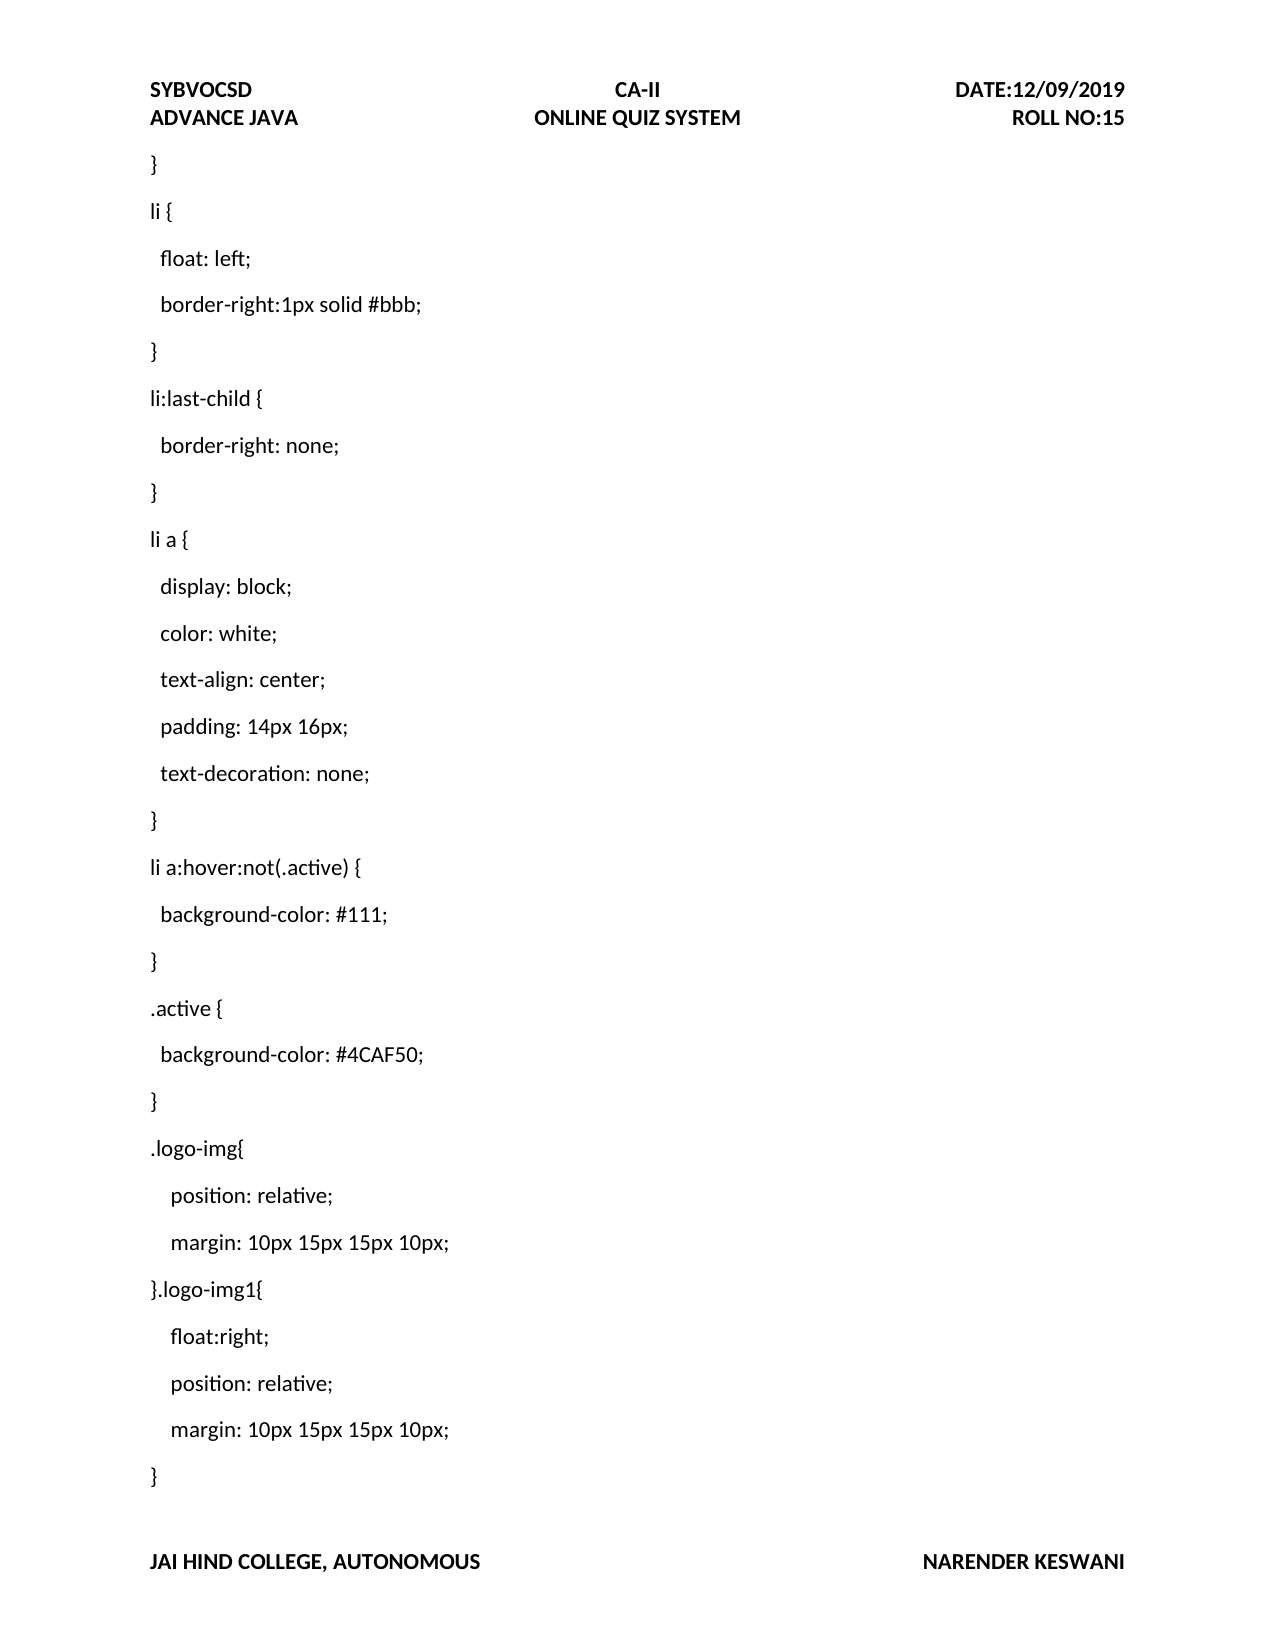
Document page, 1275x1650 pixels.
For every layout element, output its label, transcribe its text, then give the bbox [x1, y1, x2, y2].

text text-align: center; [150, 666, 1125, 694]
text float:right; [150, 1322, 1125, 1350]
text .logo-img{ [150, 1134, 1125, 1162]
text } [150, 947, 1125, 975]
text position: relative; [150, 1181, 1125, 1209]
text padding: 14px 16px; [150, 712, 1125, 741]
text li a { [150, 525, 1125, 553]
text border-right: none; [150, 431, 1125, 459]
text display: block; [150, 572, 1125, 600]
text li a:hover:not(.active) { [150, 853, 1125, 881]
text } [150, 150, 1125, 178]
text margin: 10px 15px 15px 10px; [150, 1228, 1125, 1256]
text float: left; [150, 244, 1125, 272]
text li { [150, 197, 1125, 225]
text margin: 10px 15px 15px 10px; [150, 1416, 1125, 1444]
text border-right:1px solid #bbb; [150, 291, 1125, 319]
text li:last-child { [150, 384, 1125, 412]
text background-color: #4CAF50; [150, 1041, 1125, 1069]
text } [150, 1087, 1125, 1116]
text }.logo-img1{ [150, 1275, 1125, 1303]
text .active { [150, 994, 1125, 1022]
text } [150, 1462, 1125, 1491]
text } [150, 806, 1125, 834]
text color: white; [150, 619, 1125, 647]
text background-color: #111; [150, 900, 1125, 928]
text text-decoration: none; [150, 759, 1125, 787]
text } [150, 478, 1125, 506]
text } [150, 337, 1125, 366]
text position: relative; [150, 1369, 1125, 1397]
